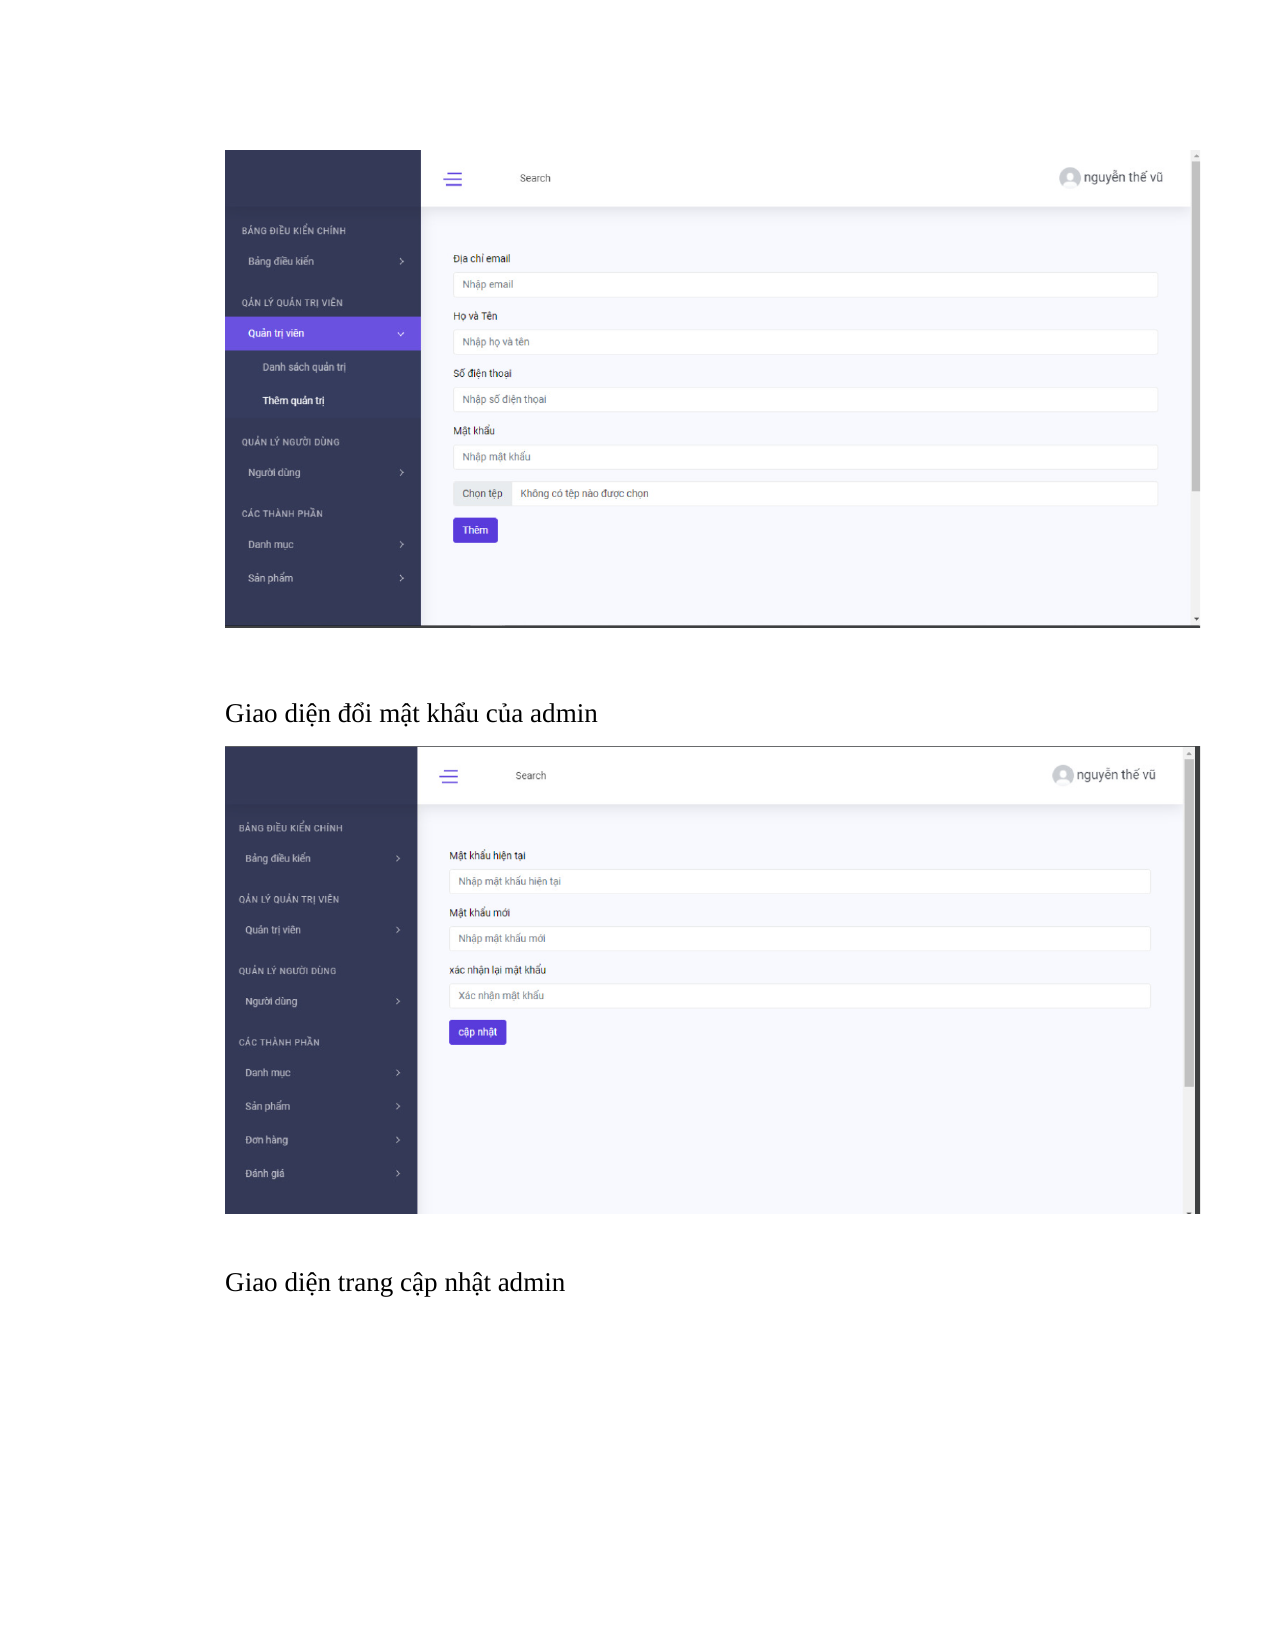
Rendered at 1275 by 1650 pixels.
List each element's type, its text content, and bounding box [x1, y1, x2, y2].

picture [225, 746, 1200, 1214]
text Giao diện trang cập nhật admin [225, 1233, 1125, 1297]
text Giao diện đổi mật khẩu của admin [225, 697, 1125, 728]
picture [225, 150, 1200, 628]
